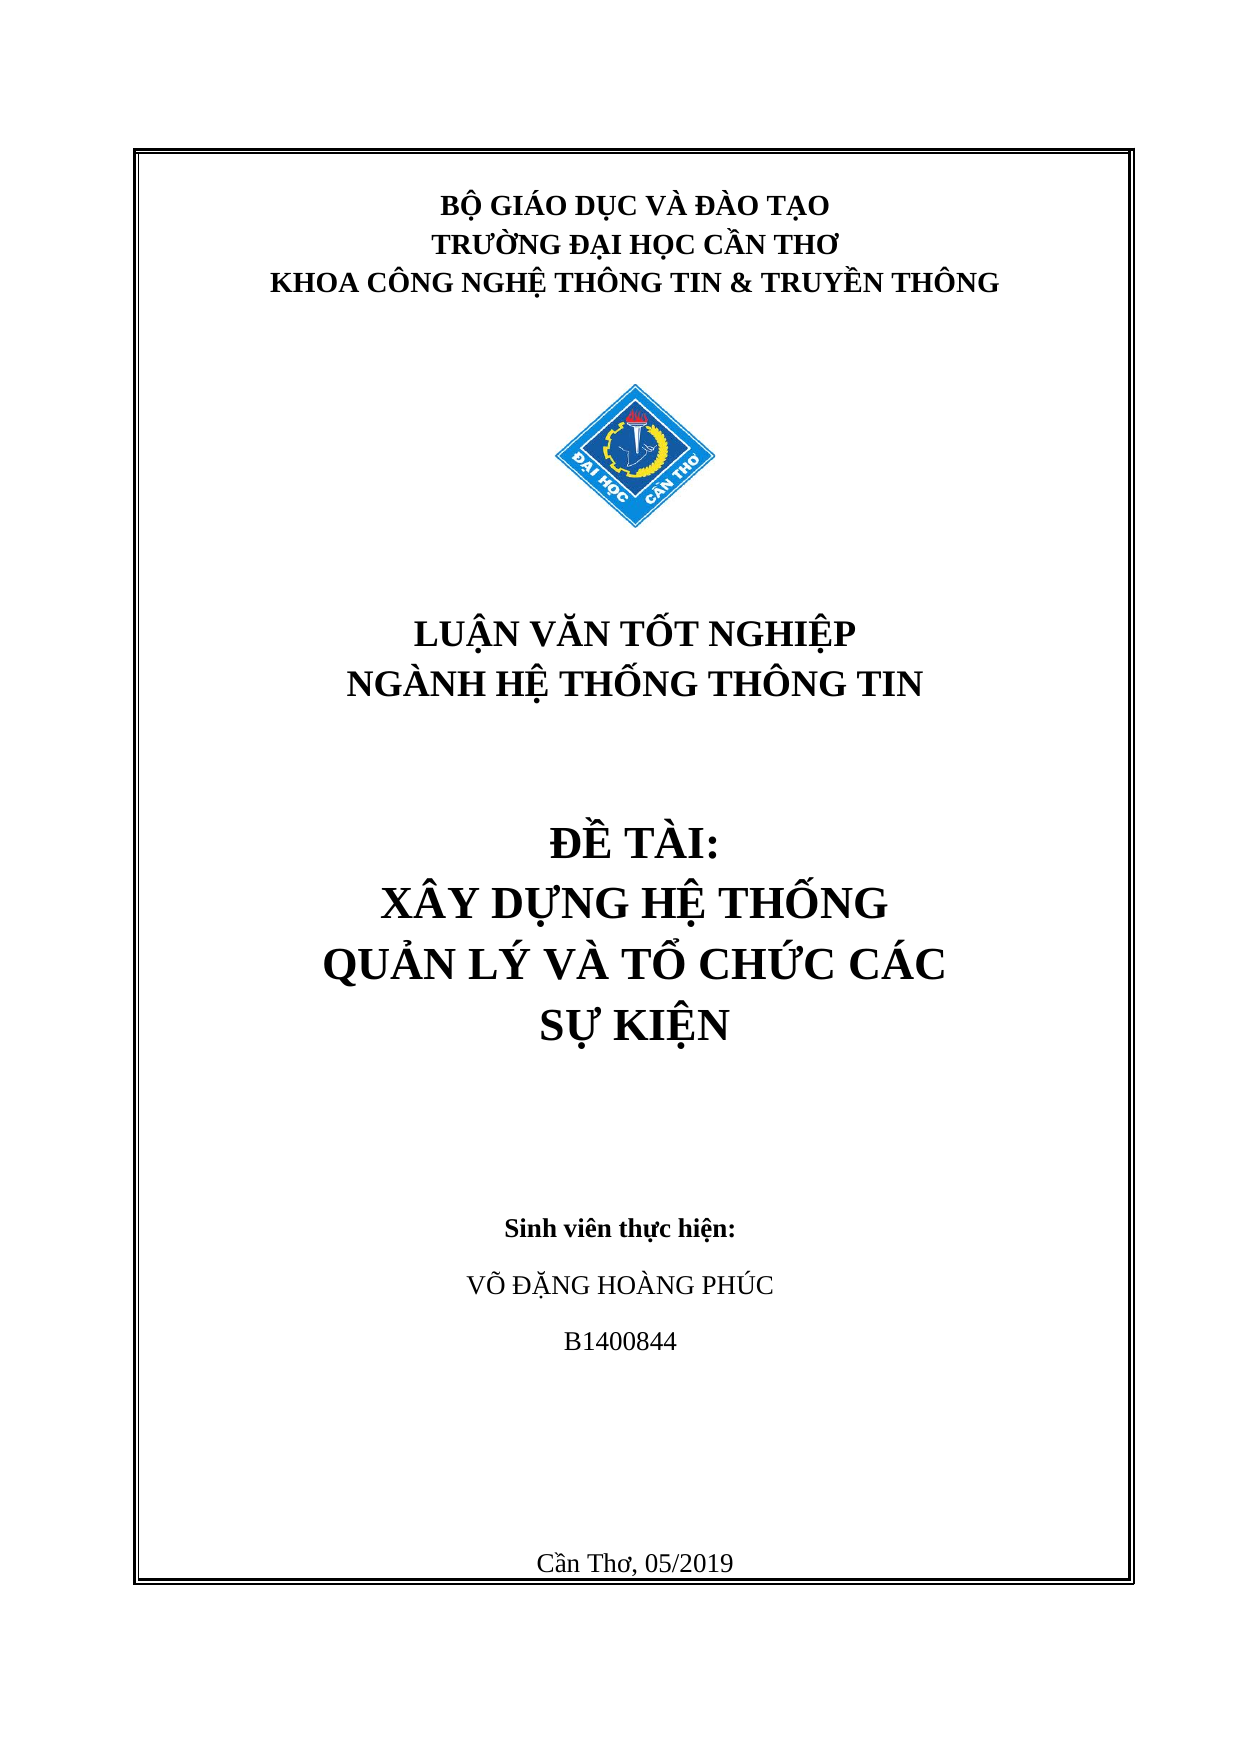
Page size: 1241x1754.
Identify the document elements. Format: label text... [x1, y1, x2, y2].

text QUẢN LÝ VÀ TỔ CHỨC CÁC [139, 928, 1128, 989]
text XÂY DỰNG HỆ THỐNG [139, 868, 1128, 928]
picture [554, 384, 716, 528]
text KHOA CÔNG NGHỆ THÔNG TIN & TRUYỀN THÔNG [139, 257, 1128, 299]
text TRƯỜNG ĐẠI HỌC CẦN THƠ [139, 218, 1128, 257]
text ĐỀ TÀI: [139, 807, 1128, 868]
text BỘ GIÁO DỤC VÀ ĐÀO TẠO [139, 180, 1128, 218]
text Cần Thơ, 05/2019 [139, 1539, 1128, 1578]
text LUẬN VĂN TỐT NGHIỆP [139, 603, 1128, 653]
text NGÀNH HỆ THỐNG THÔNG TIN [139, 653, 1128, 704]
text SỰ KIỆN [139, 989, 1128, 1050]
